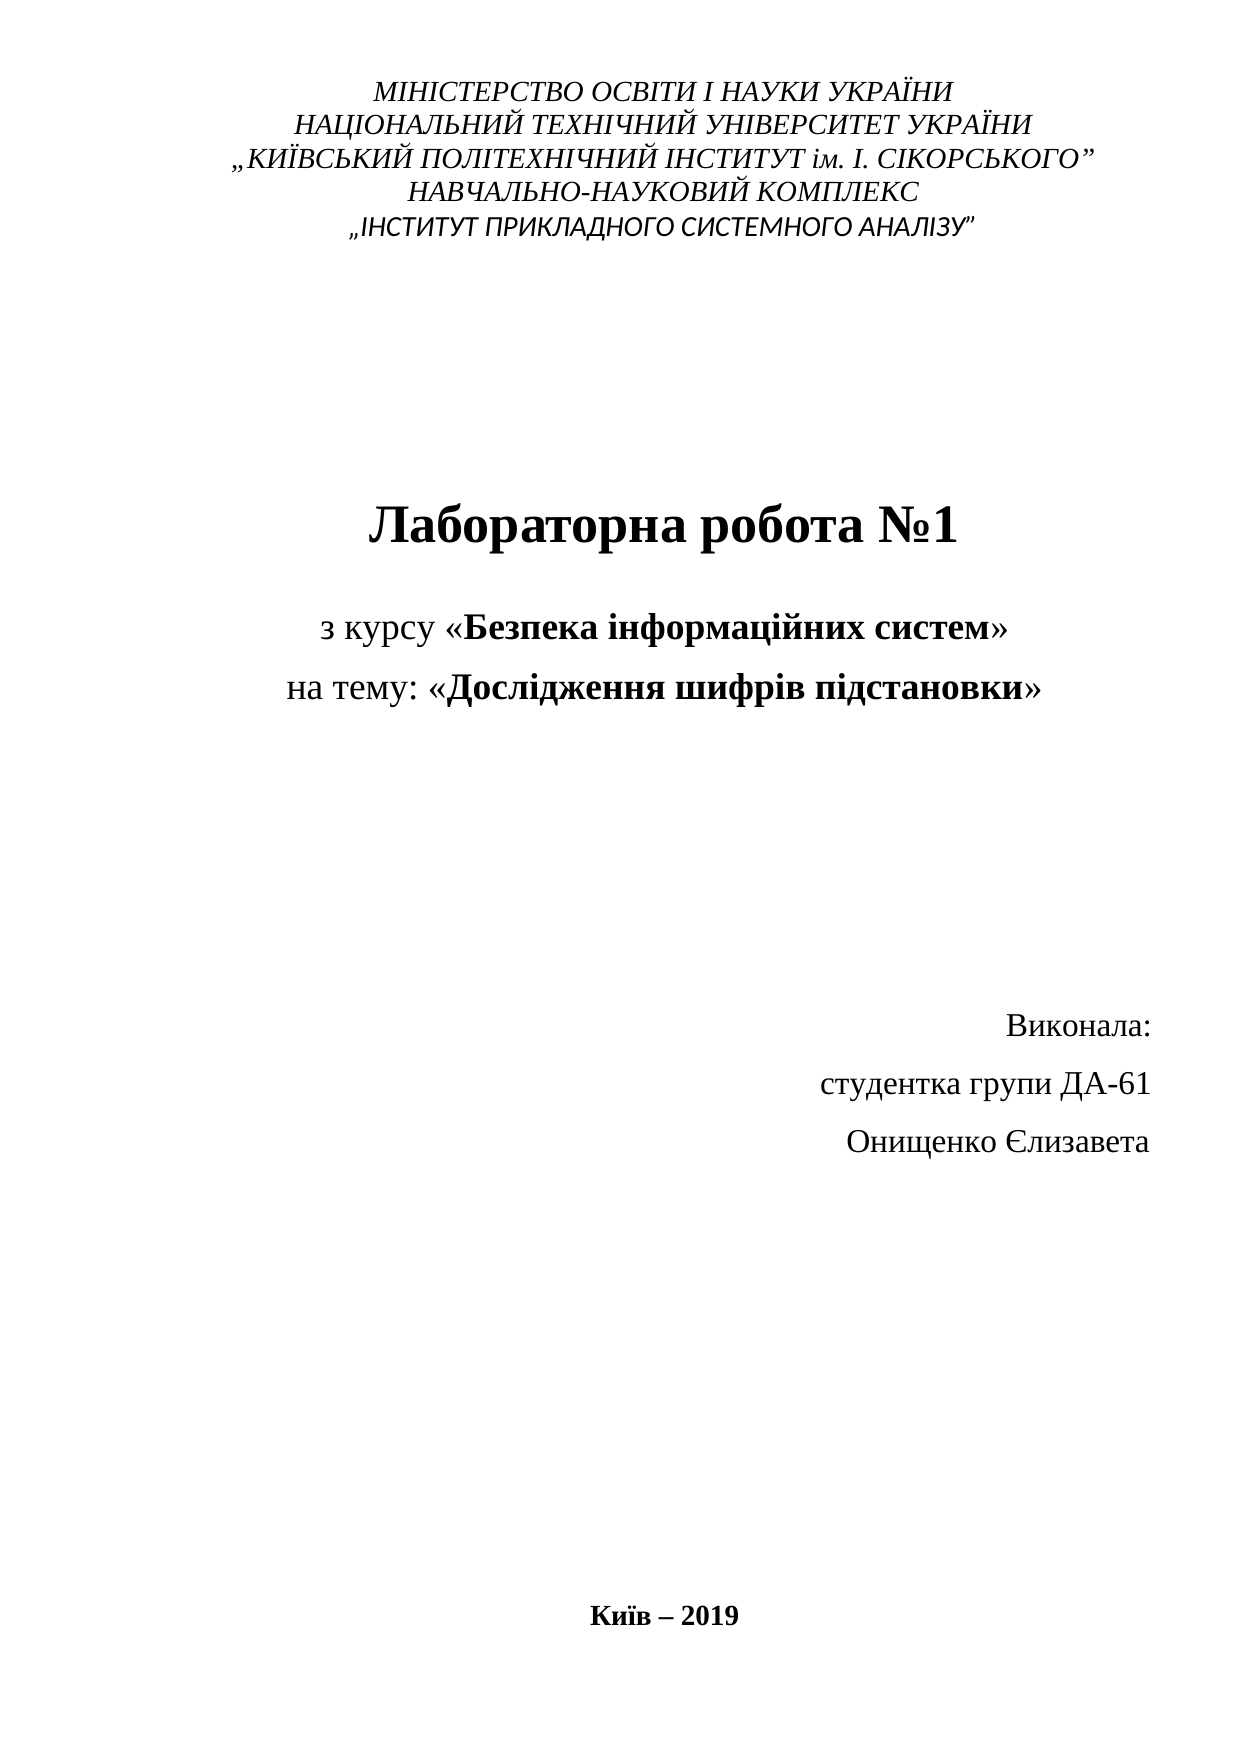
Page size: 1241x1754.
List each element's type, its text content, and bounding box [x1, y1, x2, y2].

text Онищенко Єлизавета [177, 1121, 1152, 1159]
text на тему: «Дослідження шифрів підстановки» [177, 664, 1152, 707]
text Лабораторна робота №1 [177, 492, 1152, 555]
text Виконала: [325, 1005, 1152, 1043]
text з курсу «Безпека інформаційних систем» [177, 604, 1152, 647]
text студентка групи ДА-61 [325, 1063, 1152, 1101]
